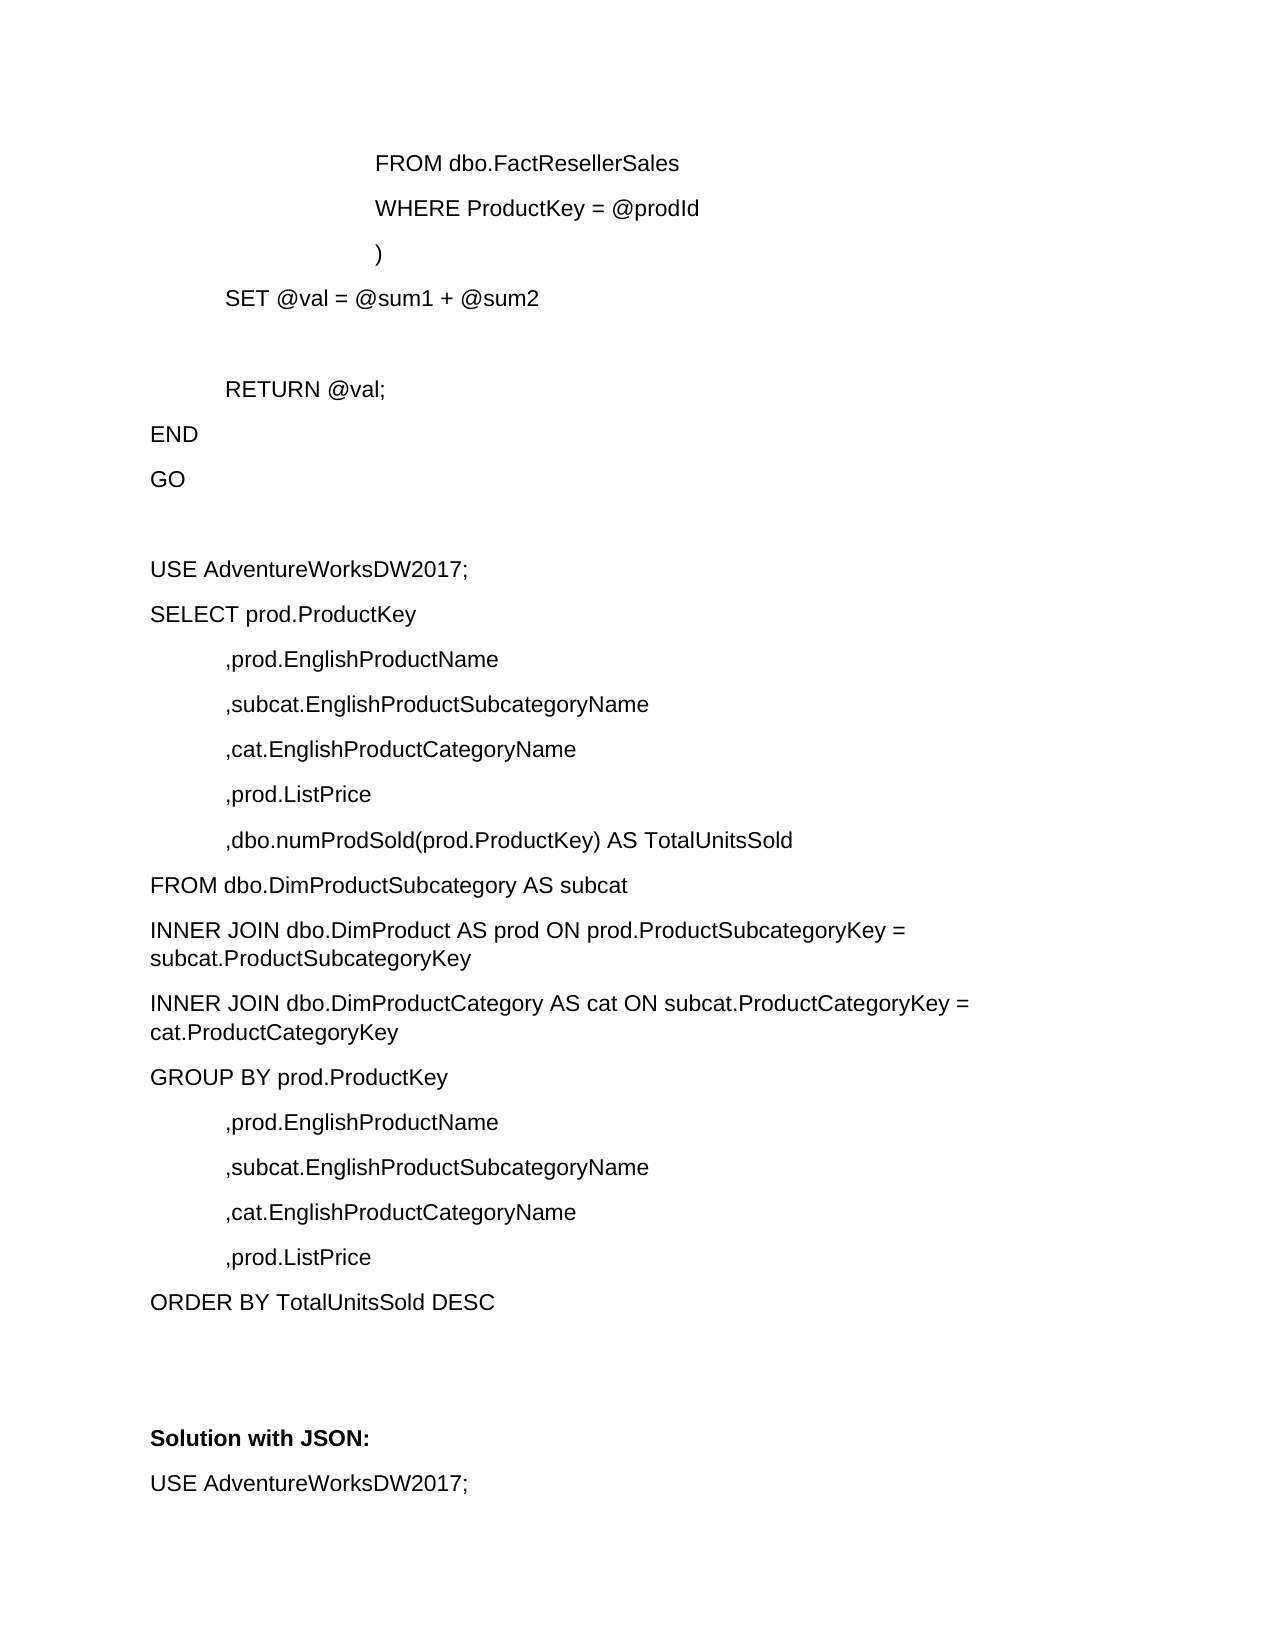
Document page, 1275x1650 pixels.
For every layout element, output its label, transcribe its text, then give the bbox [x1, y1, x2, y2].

text FROM dbo.DimProductSubcategory AS subcat [150, 872, 1125, 898]
text RETURN @val; [150, 376, 1125, 402]
text ,dbo.numProdSold(prod.ProductKey) AS TotalUnitsSold [150, 827, 1125, 853]
text SET @val = @sum1 + @sum2 [150, 285, 1125, 312]
text INNER JOIN dbo.DimProductCategory AS cat ON subcat.ProductCategoryKey = cat.ProductCategoryKey [150, 990, 1125, 1045]
text ,prod.ListPrice [150, 781, 1125, 808]
text ,cat.EnglishProductCategoryName [150, 1199, 1125, 1226]
text USE AdventureWorksDW2017; [150, 556, 1125, 582]
text ORDER BY TotalUnitsSold DESC [150, 1289, 1125, 1316]
text ,prod.ListPrice [150, 1244, 1125, 1271]
text INNER JOIN dbo.DimProduct AS prod ON prod.ProductSubcategoryKey = subcat.ProductSubcategoryKey [150, 917, 1125, 972]
text GROUP BY prod.ProductKey [150, 1064, 1125, 1090]
text ,cat.EnglishProductCategoryName [150, 736, 1125, 763]
text ,prod.EnglishProductName [150, 1109, 1125, 1135]
text Solution with JSON: [150, 1425, 1125, 1451]
text ,subcat.EnglishProductSubcategoryName [150, 691, 1125, 718]
text END [150, 421, 1125, 447]
text SELECT prod.ProductKey [150, 601, 1125, 627]
text ,subcat.EnglishProductSubcategoryName [150, 1154, 1125, 1180]
text WHERE ProductKey = @prodId [150, 195, 1125, 221]
text USE AdventureWorksDW2017; [150, 1470, 1125, 1496]
text FROM dbo.FactResellerSales [150, 150, 1125, 176]
text ) [150, 240, 1125, 267]
text GO [150, 466, 1125, 492]
text ,prod.EnglishProductName [150, 646, 1125, 672]
